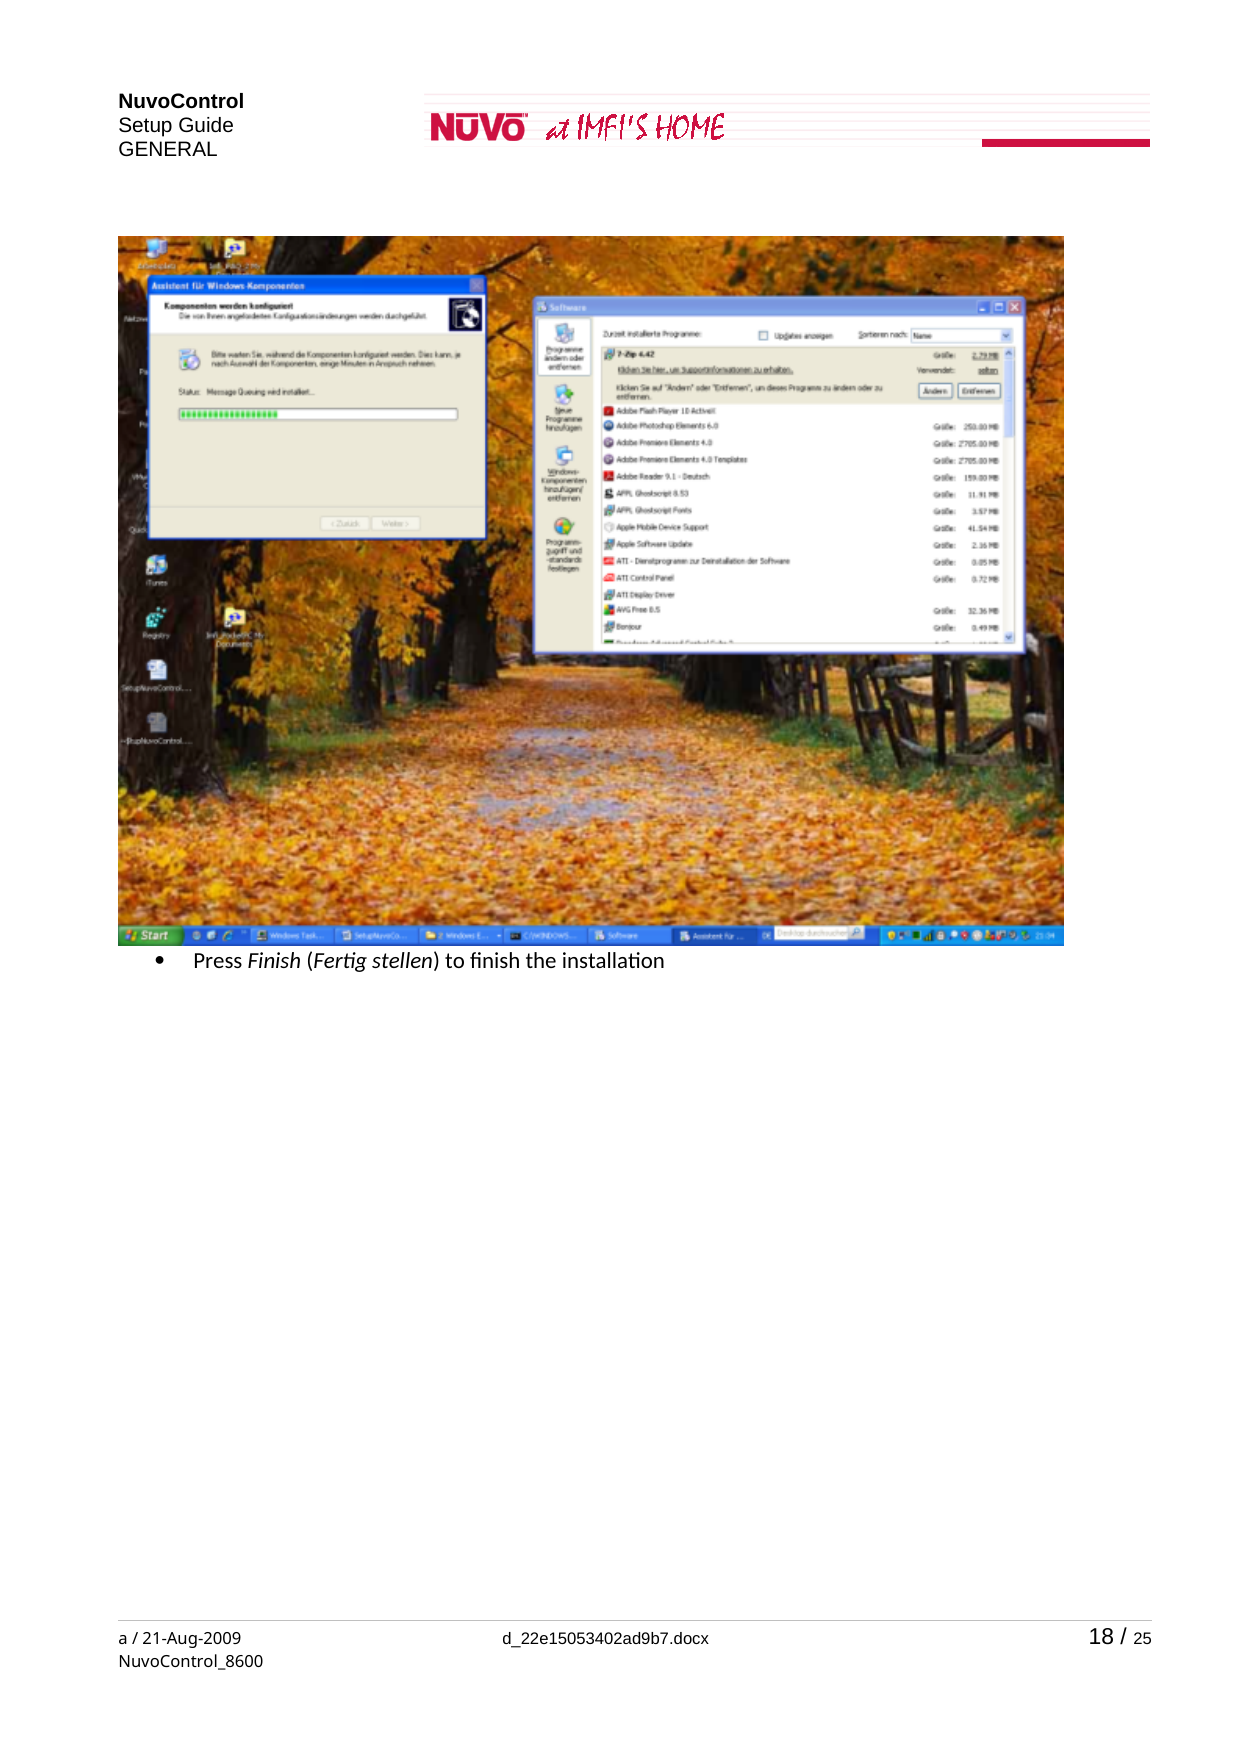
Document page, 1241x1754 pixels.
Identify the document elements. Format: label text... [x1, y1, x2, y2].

picture [424, 88, 1150, 147]
list Press Finish (Fertig stellen) to finish the installation [156, 946, 1152, 974]
picture [118, 236, 1064, 946]
